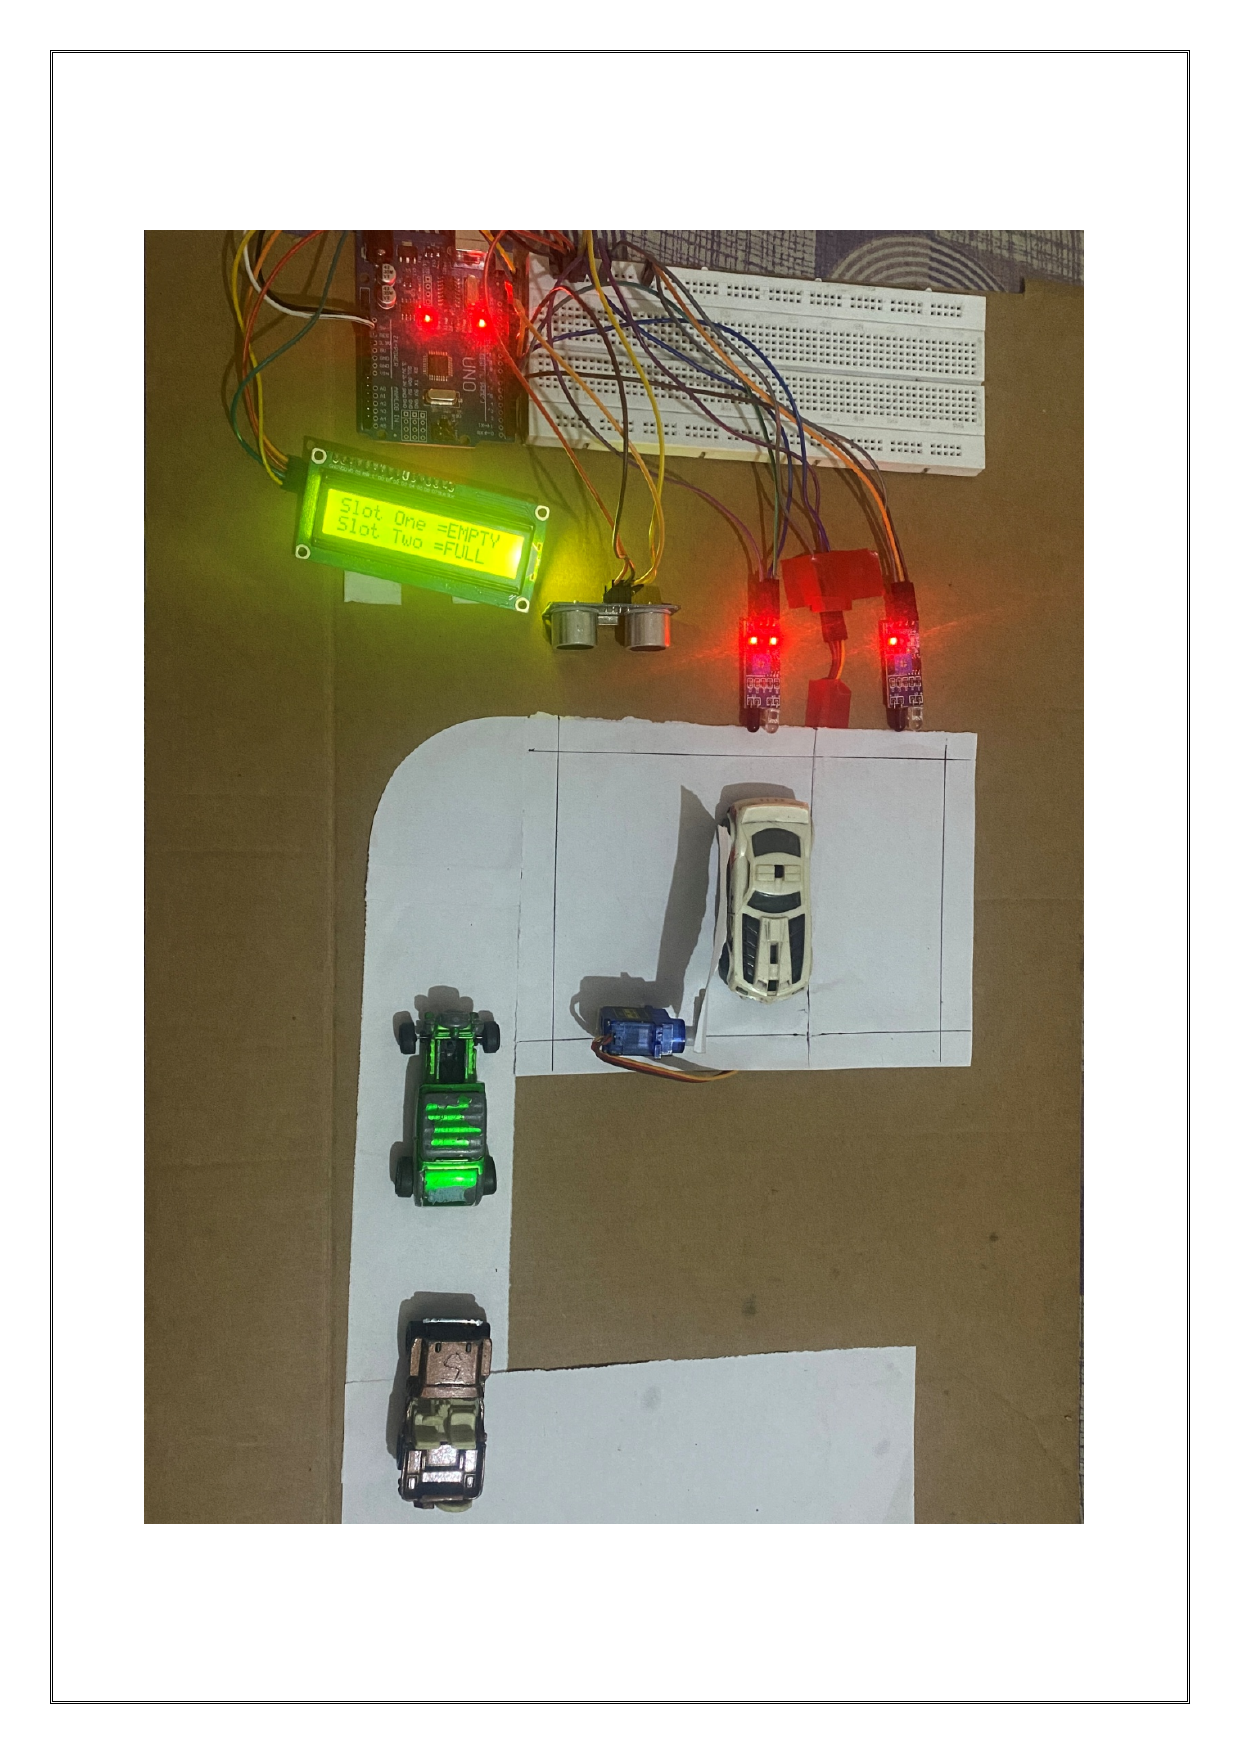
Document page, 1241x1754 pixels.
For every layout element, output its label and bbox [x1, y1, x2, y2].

picture [145, 231, 1084, 1523]
